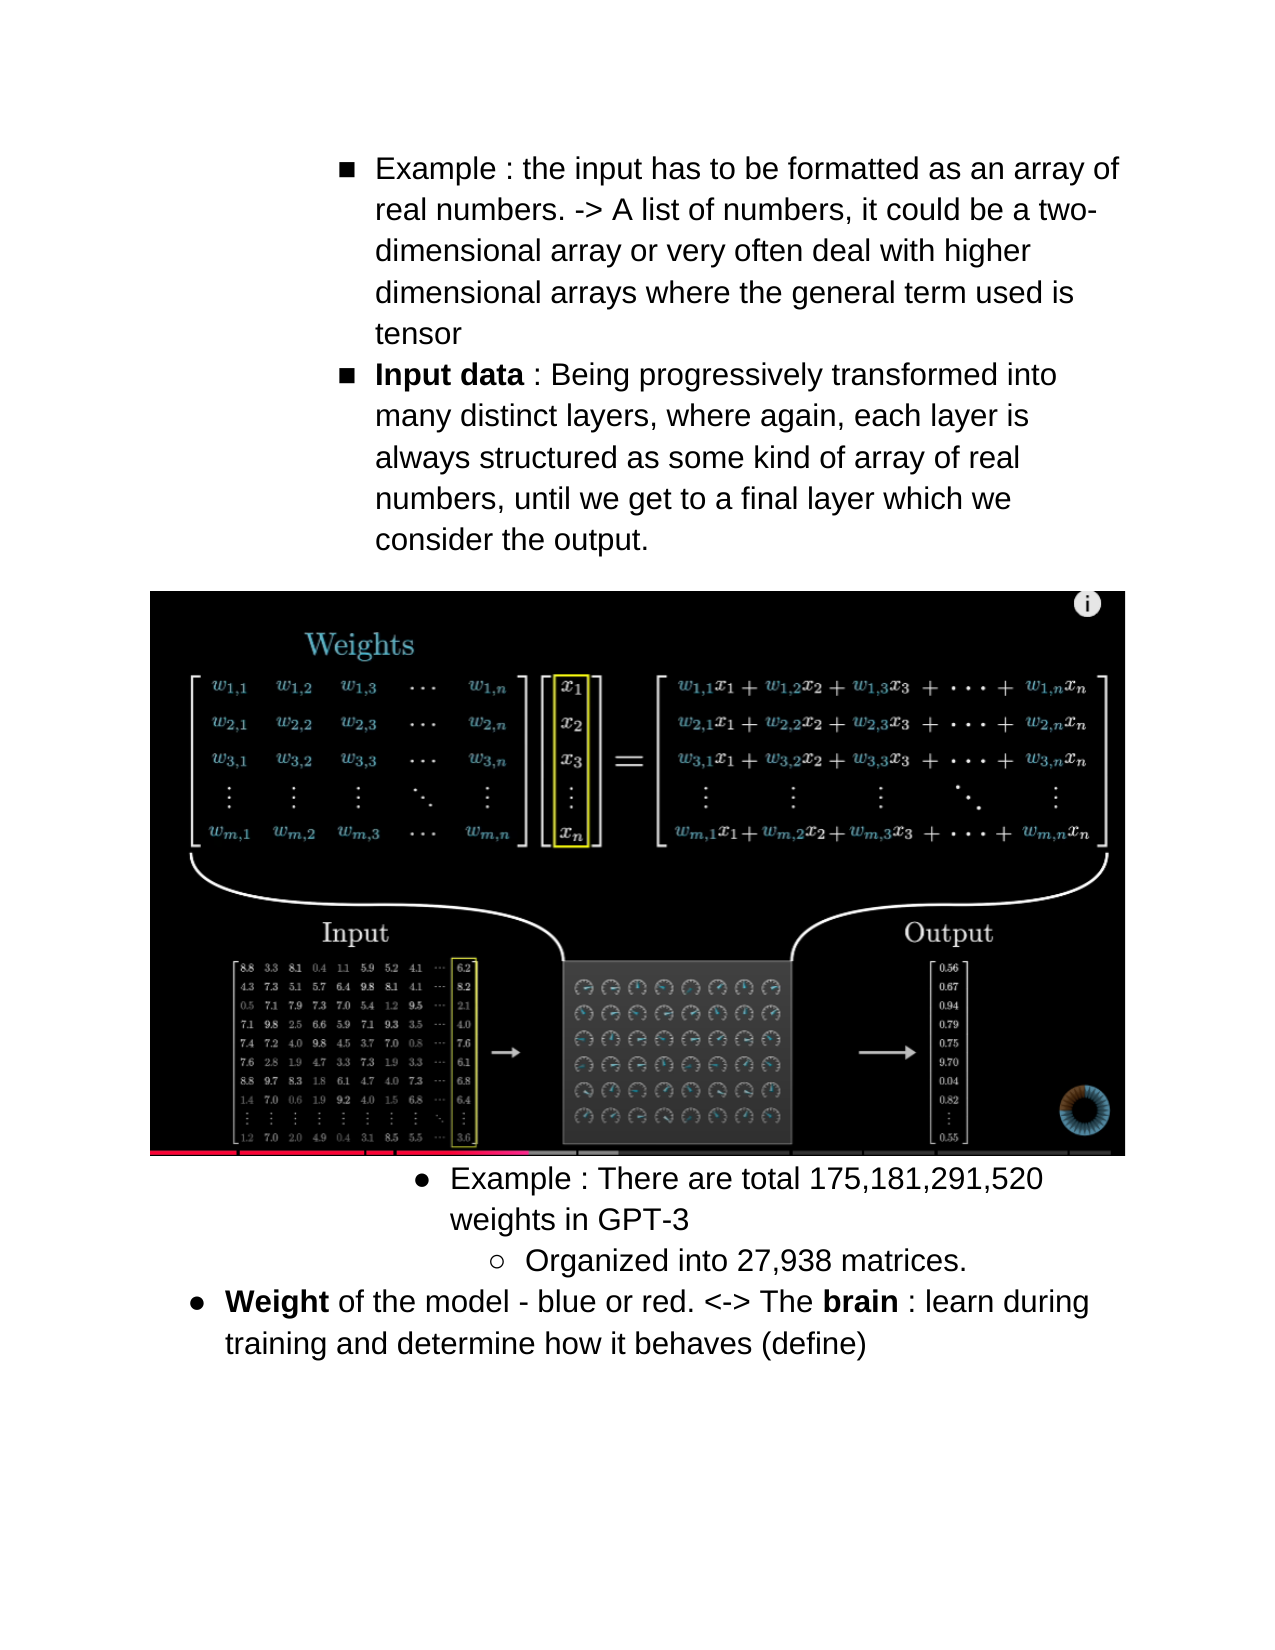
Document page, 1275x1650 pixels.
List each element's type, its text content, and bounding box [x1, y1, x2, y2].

list Organized into 27,938 matrices. [487, 1242, 1125, 1278]
list Weight of the model - blue or red. <-> The brain : learn during training and determine how it behaves (define) [187, 1283, 1125, 1361]
list Example : the input has to be formatted as an array of real numbers. -> A list of numbers, it could be a two-dimensional array or very often deal with higher dimensional arrays where the general term used is tensor [337, 150, 1125, 351]
picture [150, 591, 1125, 1156]
list Example : There are total 175,181,291,520 weights in GPT-3 [412, 1160, 1125, 1237]
list Input data : Being progressively transformed into many distinct layers, where again, each layer is always structured as some kind of array of real numbers, until we get to a final layer which we consider the output. [337, 356, 1125, 587]
